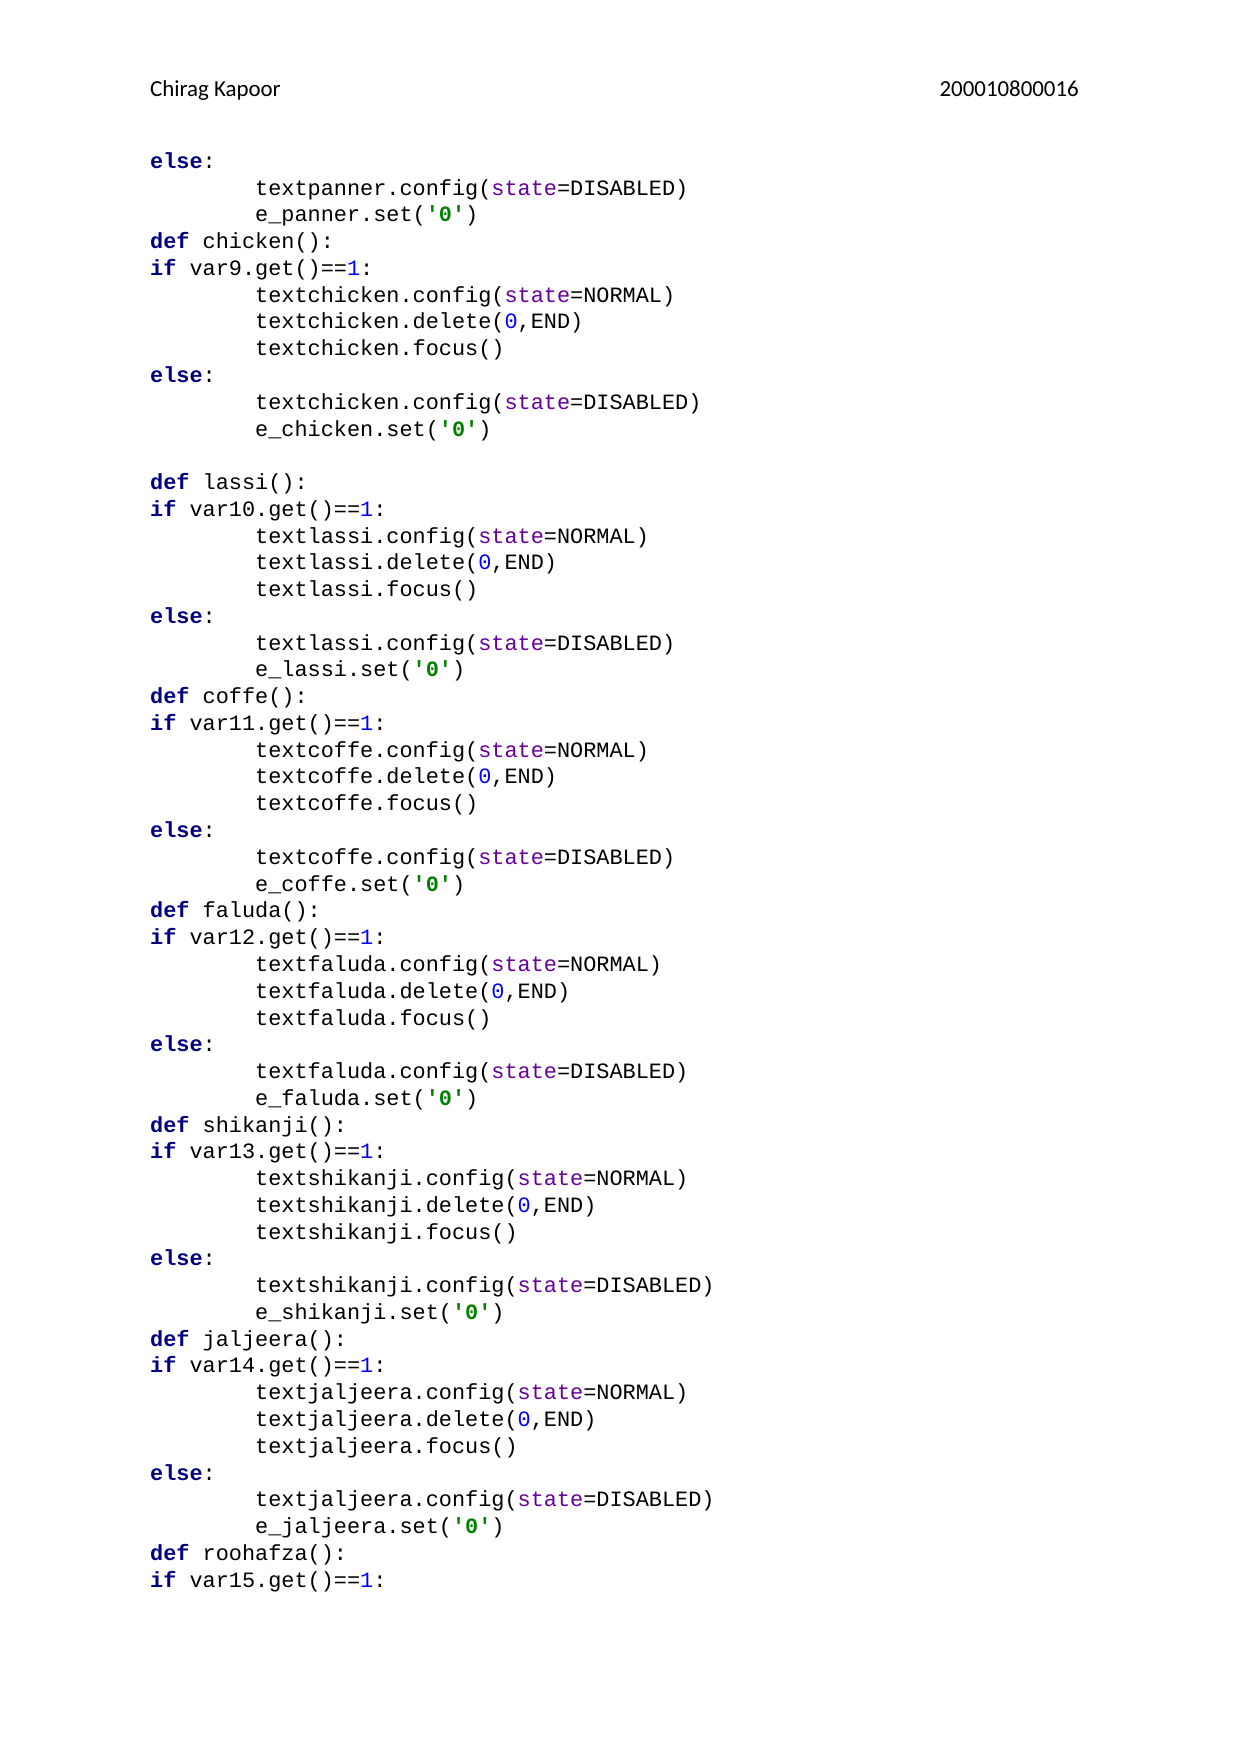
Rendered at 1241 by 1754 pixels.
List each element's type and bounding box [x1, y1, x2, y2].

text [150, 150, 1090, 1594]
